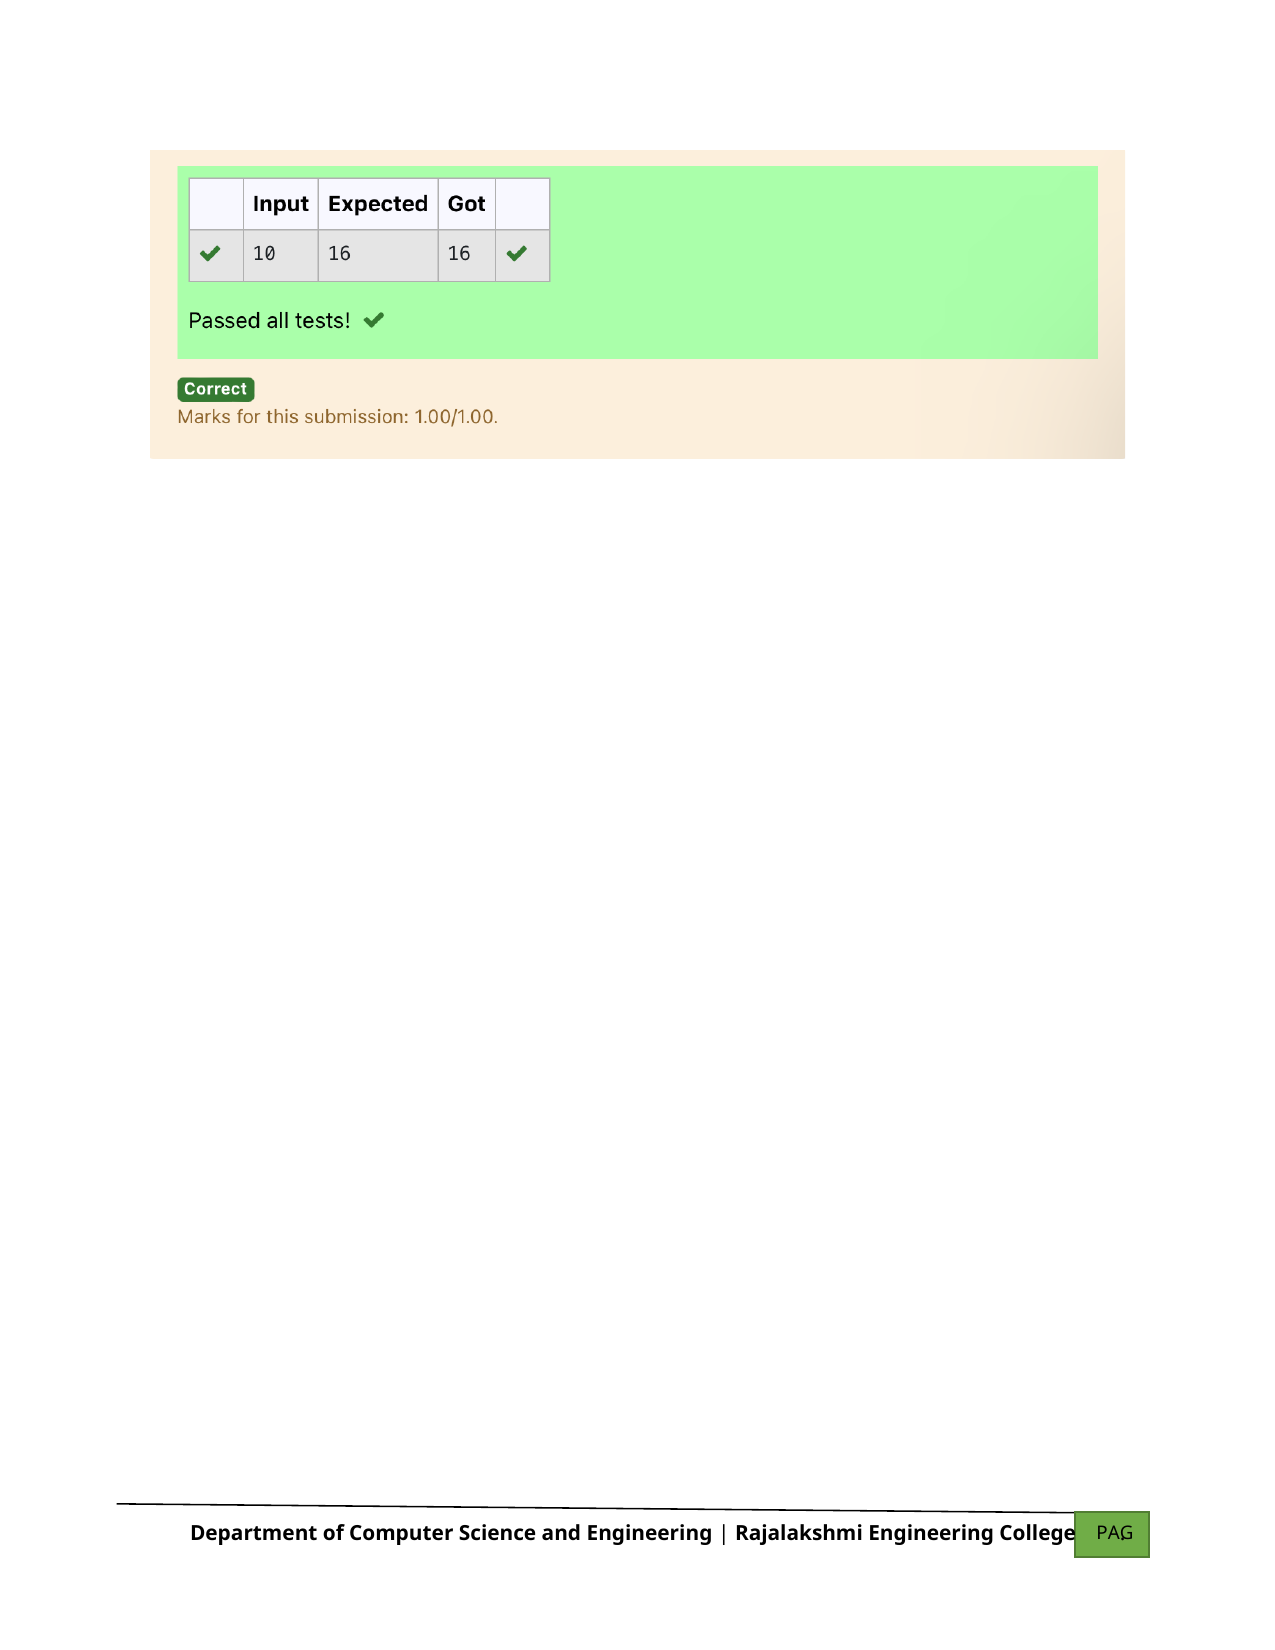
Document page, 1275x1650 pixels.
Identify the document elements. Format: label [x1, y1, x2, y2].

picture [150, 150, 1125, 459]
